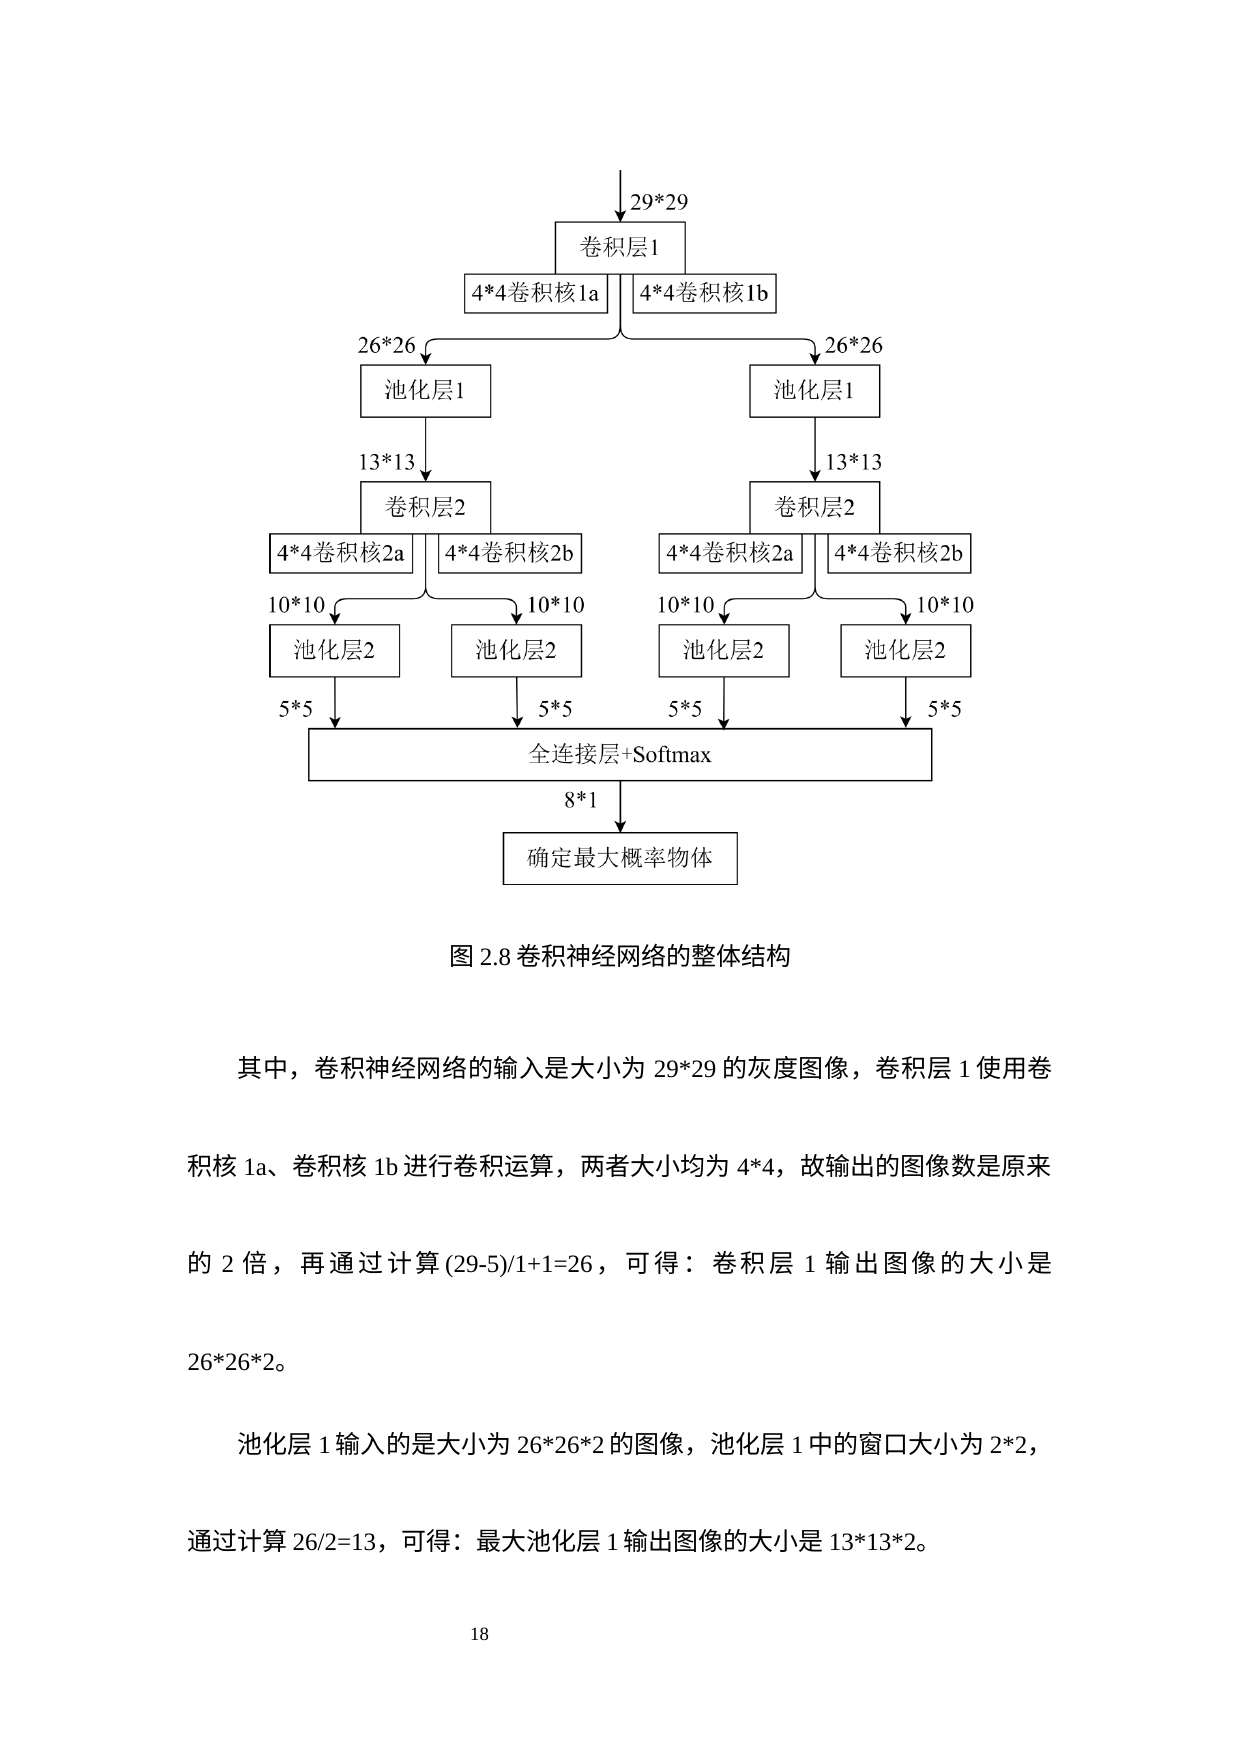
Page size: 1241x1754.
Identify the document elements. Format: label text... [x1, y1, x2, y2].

picture [256, 160, 984, 885]
text 图2.8卷积神经网络的整体结构 [187, 922, 1053, 987]
text 池化层1输入的是大小为26*26*2的图像，池化层1中的窗口大小为2*2，通过计算26/2=13，可得：最大池化层1输出图像的大小是13*13*2。 [187, 1410, 1053, 1572]
text 其中，卷积神经网络的输入是大小为29*29的灰度图像，卷积层1使用卷积核1a、卷积核1b进行卷积运算，两者大小均为4*4，故输出的图像数是原来的2倍，再通过计算(29-5)/1+1=26，可得：卷积层1输出图像的大小是26*26*2。 [187, 1034, 1053, 1392]
